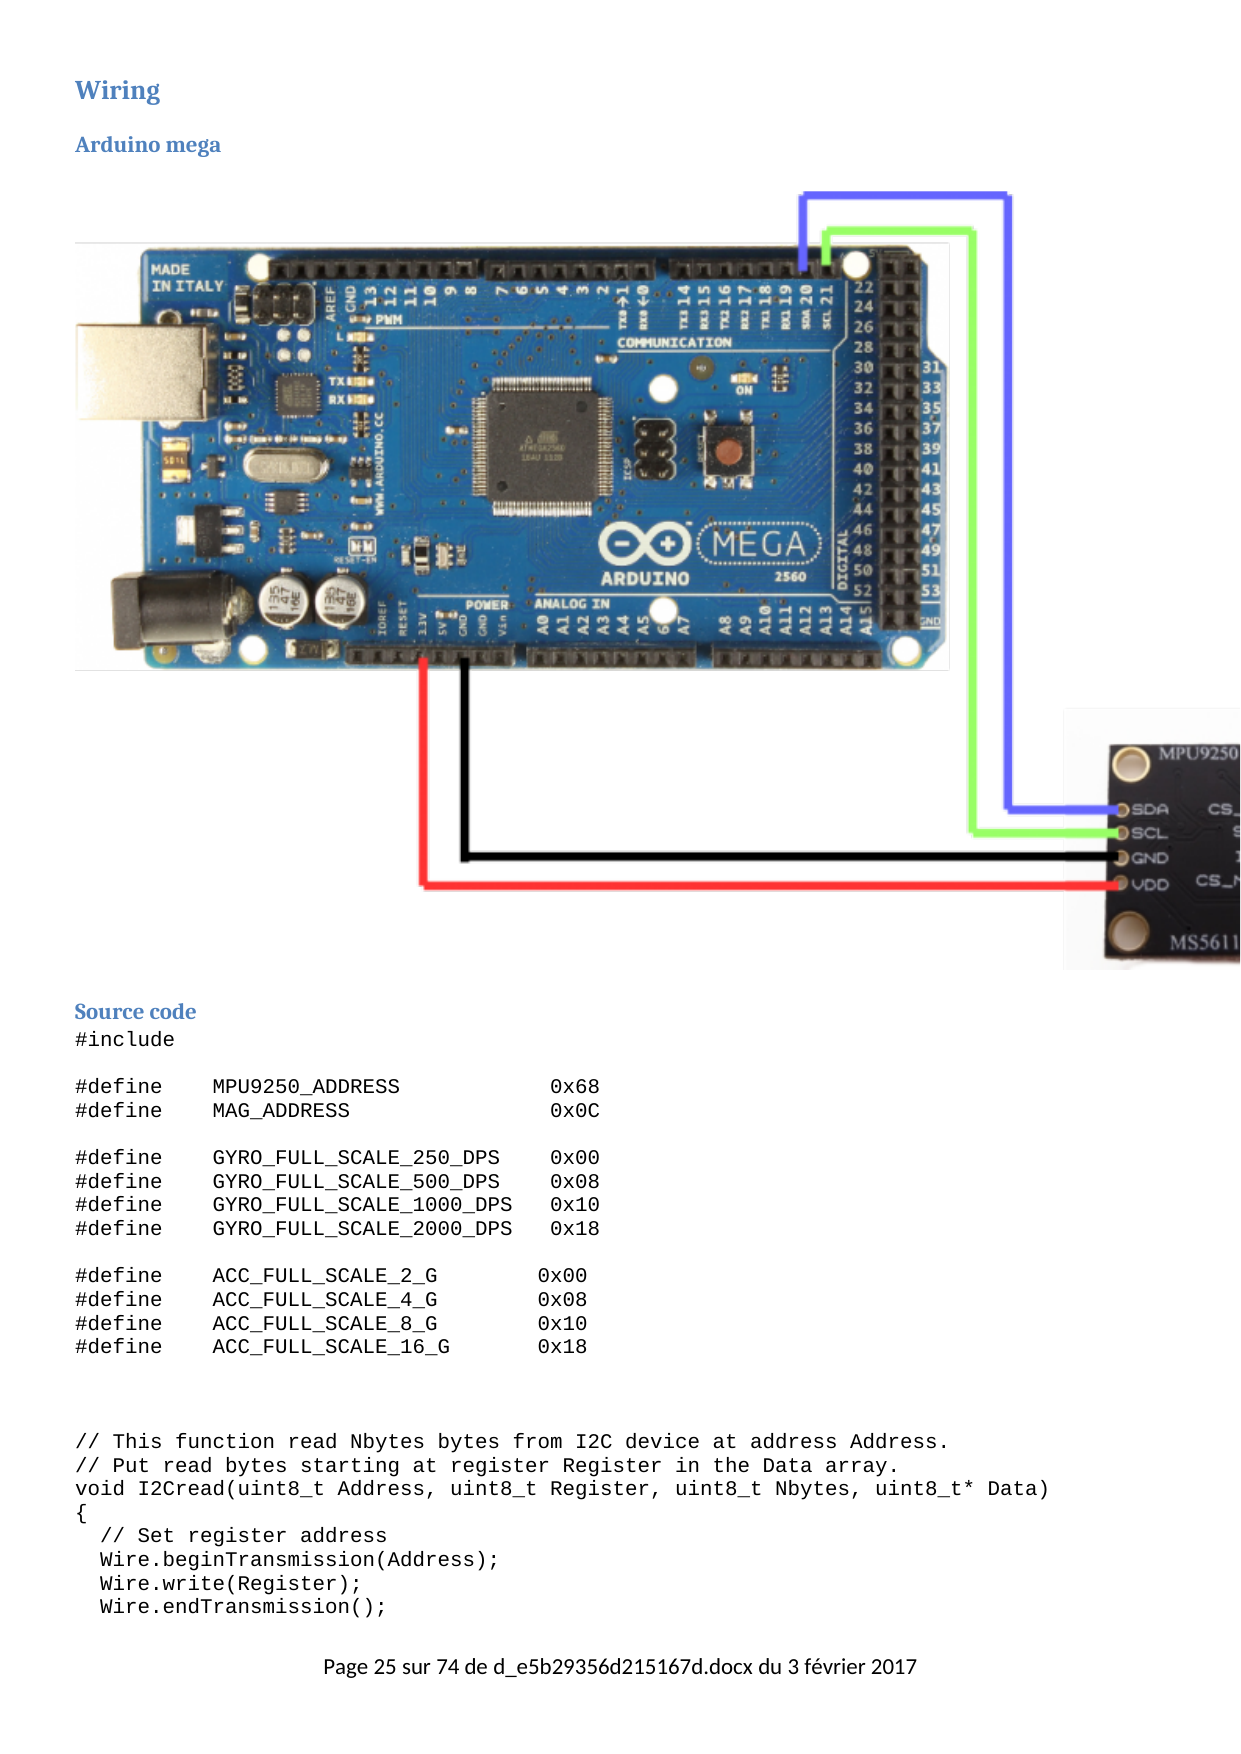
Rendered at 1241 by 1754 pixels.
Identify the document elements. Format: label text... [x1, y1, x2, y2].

subtitle Source code [75, 999, 1165, 1025]
text #define MPU9250_ADDRESS 0x68 [75, 1076, 1165, 1100]
text #define MAG_ADDRESS 0x0C [75, 1100, 1165, 1123]
text Wire.endTransmission(); [75, 1596, 1165, 1620]
text #define ACC_FULL_SCALE_4_G 0x08 [75, 1289, 1165, 1313]
text // Set register address [75, 1526, 1165, 1549]
text #define GYRO_FULL_SCALE_500_DPS 0x08 [75, 1171, 1165, 1194]
text Wire.write(Register); [75, 1573, 1165, 1596]
text #include [75, 1029, 1165, 1053]
text #define GYRO_FULL_SCALE_2000_DPS 0x18 [75, 1218, 1165, 1242]
text #define ACC_FULL_SCALE_2_G 0x00 [75, 1265, 1165, 1289]
text // Put read bytes starting at register Register in the Data array. [75, 1454, 1165, 1478]
subtitle Wiring [75, 75, 1165, 106]
text #define ACC_FULL_SCALE_8_G 0x10 [75, 1313, 1165, 1336]
text #define GYRO_FULL_SCALE_250_DPS 0x00 [75, 1147, 1165, 1171]
text void I2Cread(uint8_t Address, uint8_t Register, uint8_t Nbytes, uint8_t* Data) [75, 1478, 1165, 1502]
text #define ACC_FULL_SCALE_16_G 0x18 [75, 1336, 1165, 1360]
text Wire.beginTransmission(Address); [75, 1549, 1165, 1573]
subtitle Arduino mega [75, 132, 1165, 158]
text { [75, 1502, 1165, 1526]
text #define GYRO_FULL_SCALE_1000_DPS 0x10 [75, 1194, 1165, 1218]
text // This function read Nbytes bytes from I2C device at address Address. [75, 1431, 1165, 1454]
picture [75, 191, 1241, 970]
